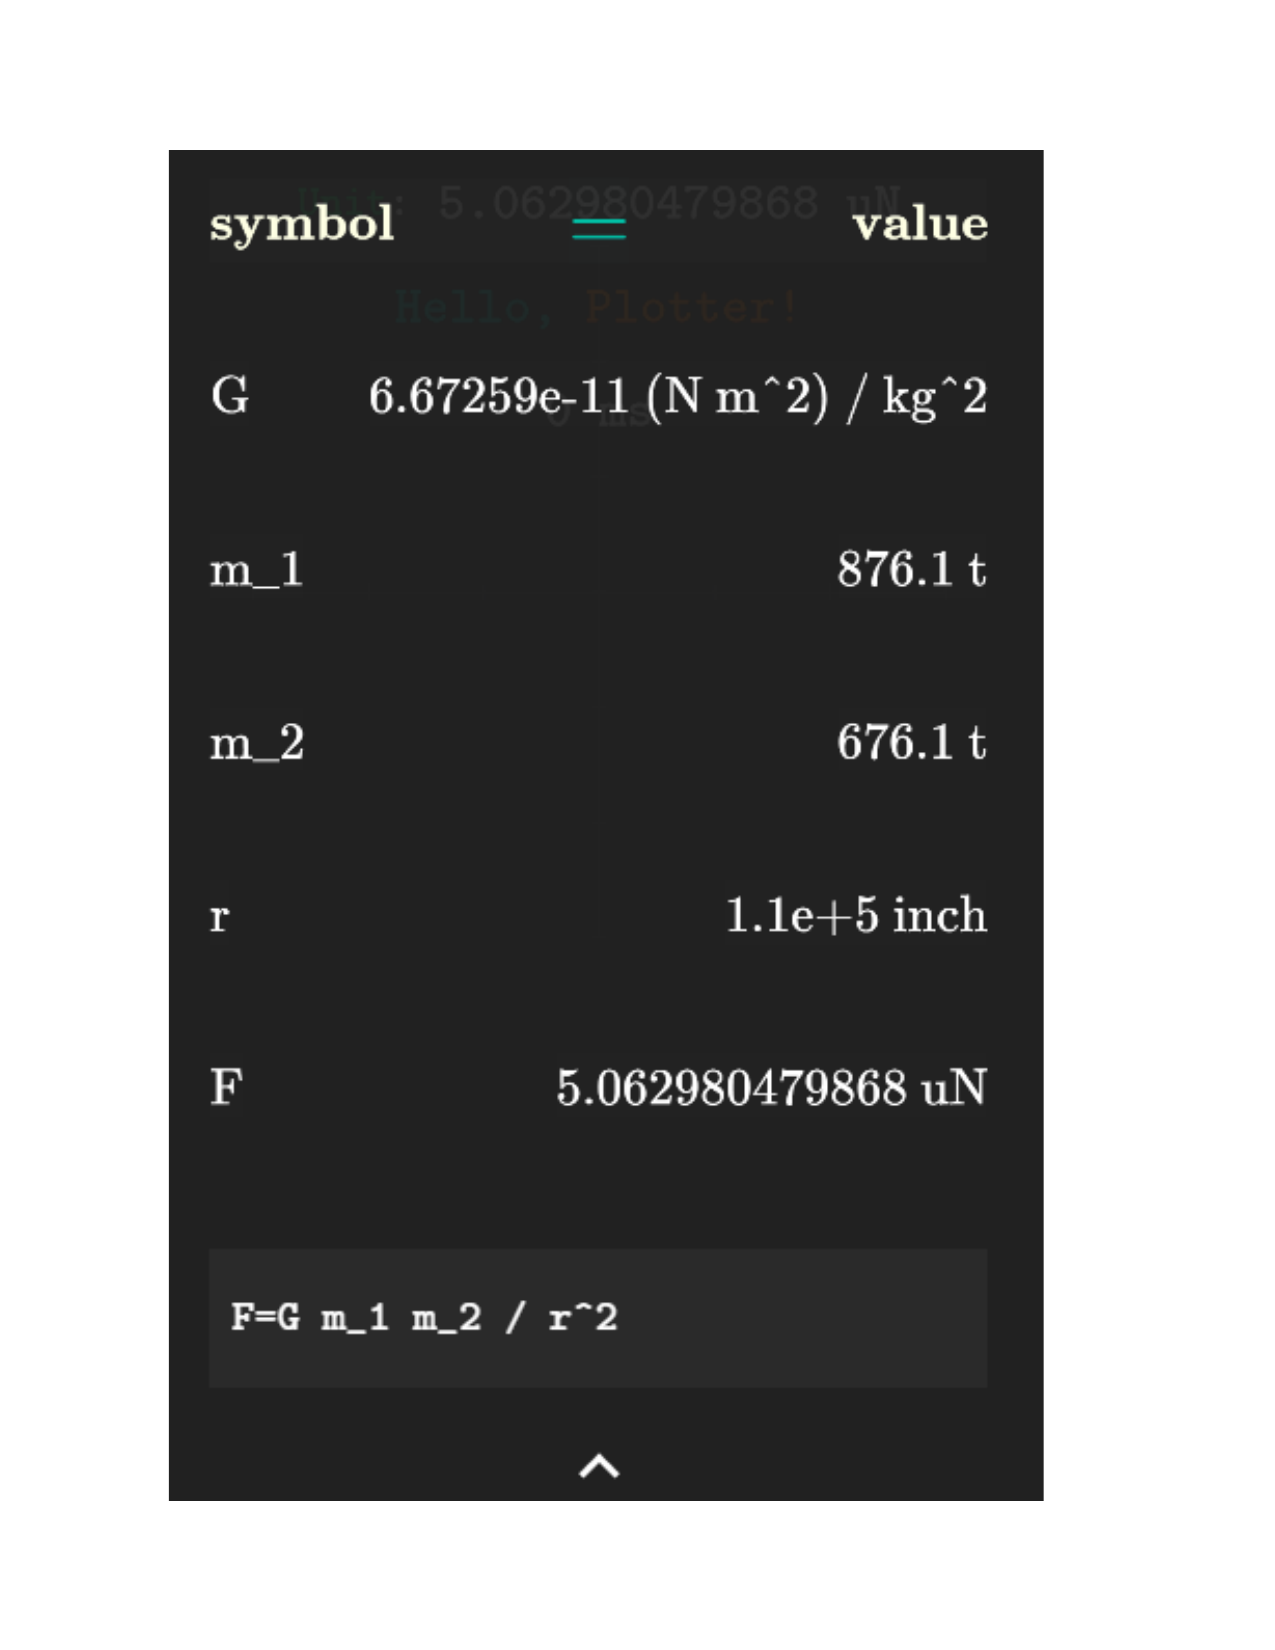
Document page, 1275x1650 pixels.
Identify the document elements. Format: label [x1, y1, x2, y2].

picture [168, 150, 1044, 1501]
